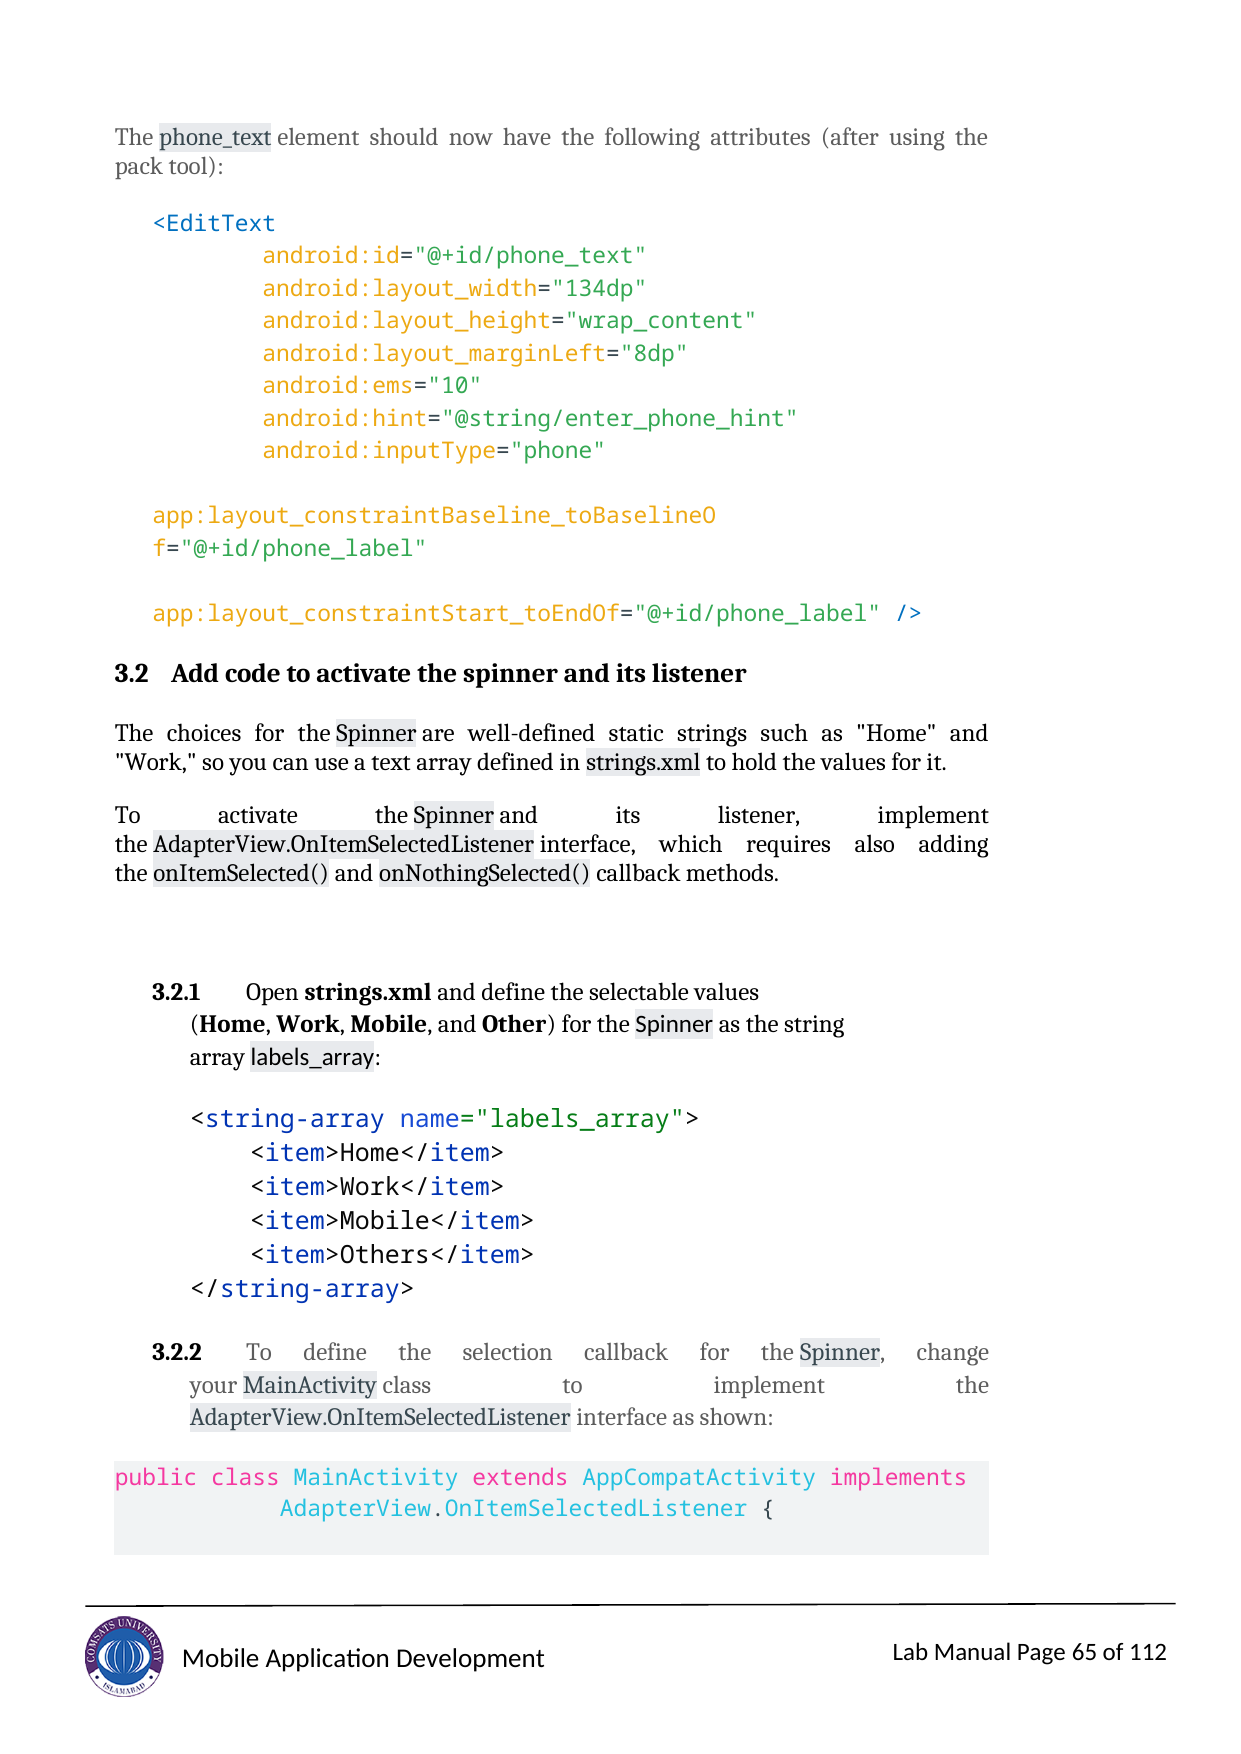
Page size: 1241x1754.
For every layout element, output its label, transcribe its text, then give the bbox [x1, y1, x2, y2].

list Open strings.xml and define the selectable values (Home, Work, Mobile, and Other) for the Spinner as the string array labels_array: [152, 974, 989, 1072]
list Add code to activate the spinner and its listener [114, 657, 989, 689]
text <string-array name="labels_array"> <item>Home</item> <item>Work</item> <item>Mobile</item> <item>Others</item> </string-array> [189, 1101, 989, 1305]
text To activate the Spinner and its listener, implement the AdapterView.OnItemSelectedListener interface, which requires also adding the onItemSelected() and onNothingSelected() callback methods. [114, 801, 414, 887]
text public class MainActivity extends AppCompatActivity implements AdapterView.OnItemSelectedListener { [114, 1461, 989, 1555]
text The choices for the Spinner are well-defined static strings such as "Home" and "Work," so you can use a text array defined in strings.xml to hold the values for it. [114, 719, 989, 776]
text To activate the Spinner and its listener, implement the AdapterView.OnItemSelectedListener interface, which requires also adding the onItemSelected() and onNothingSelected() callback methods. [494, 801, 989, 887]
list To define the selection callback for the Spinner, change your MainActivity class to implement the AdapterView.OnItemSelectedListener interface as shown: [152, 1334, 989, 1432]
text The phone_text element should now have the following attributes (after using the pack tool): [114, 123, 989, 180]
picture [85, 1616, 165, 1697]
text <EditText android:id="@+id/phone_text" android:layout_width="134dp" android:layout_height="wrap_content" android:layout_marginLeft="8dp" android:ems="10" android:hint="@string/enter_phone_hint" android:inputType="phone" app:layout_constraintBaseline_toBaselineOf="@+id/phone_label" app:layout_constraintStart_toEndOf="@+id/phone_label" /> [152, 205, 989, 628]
